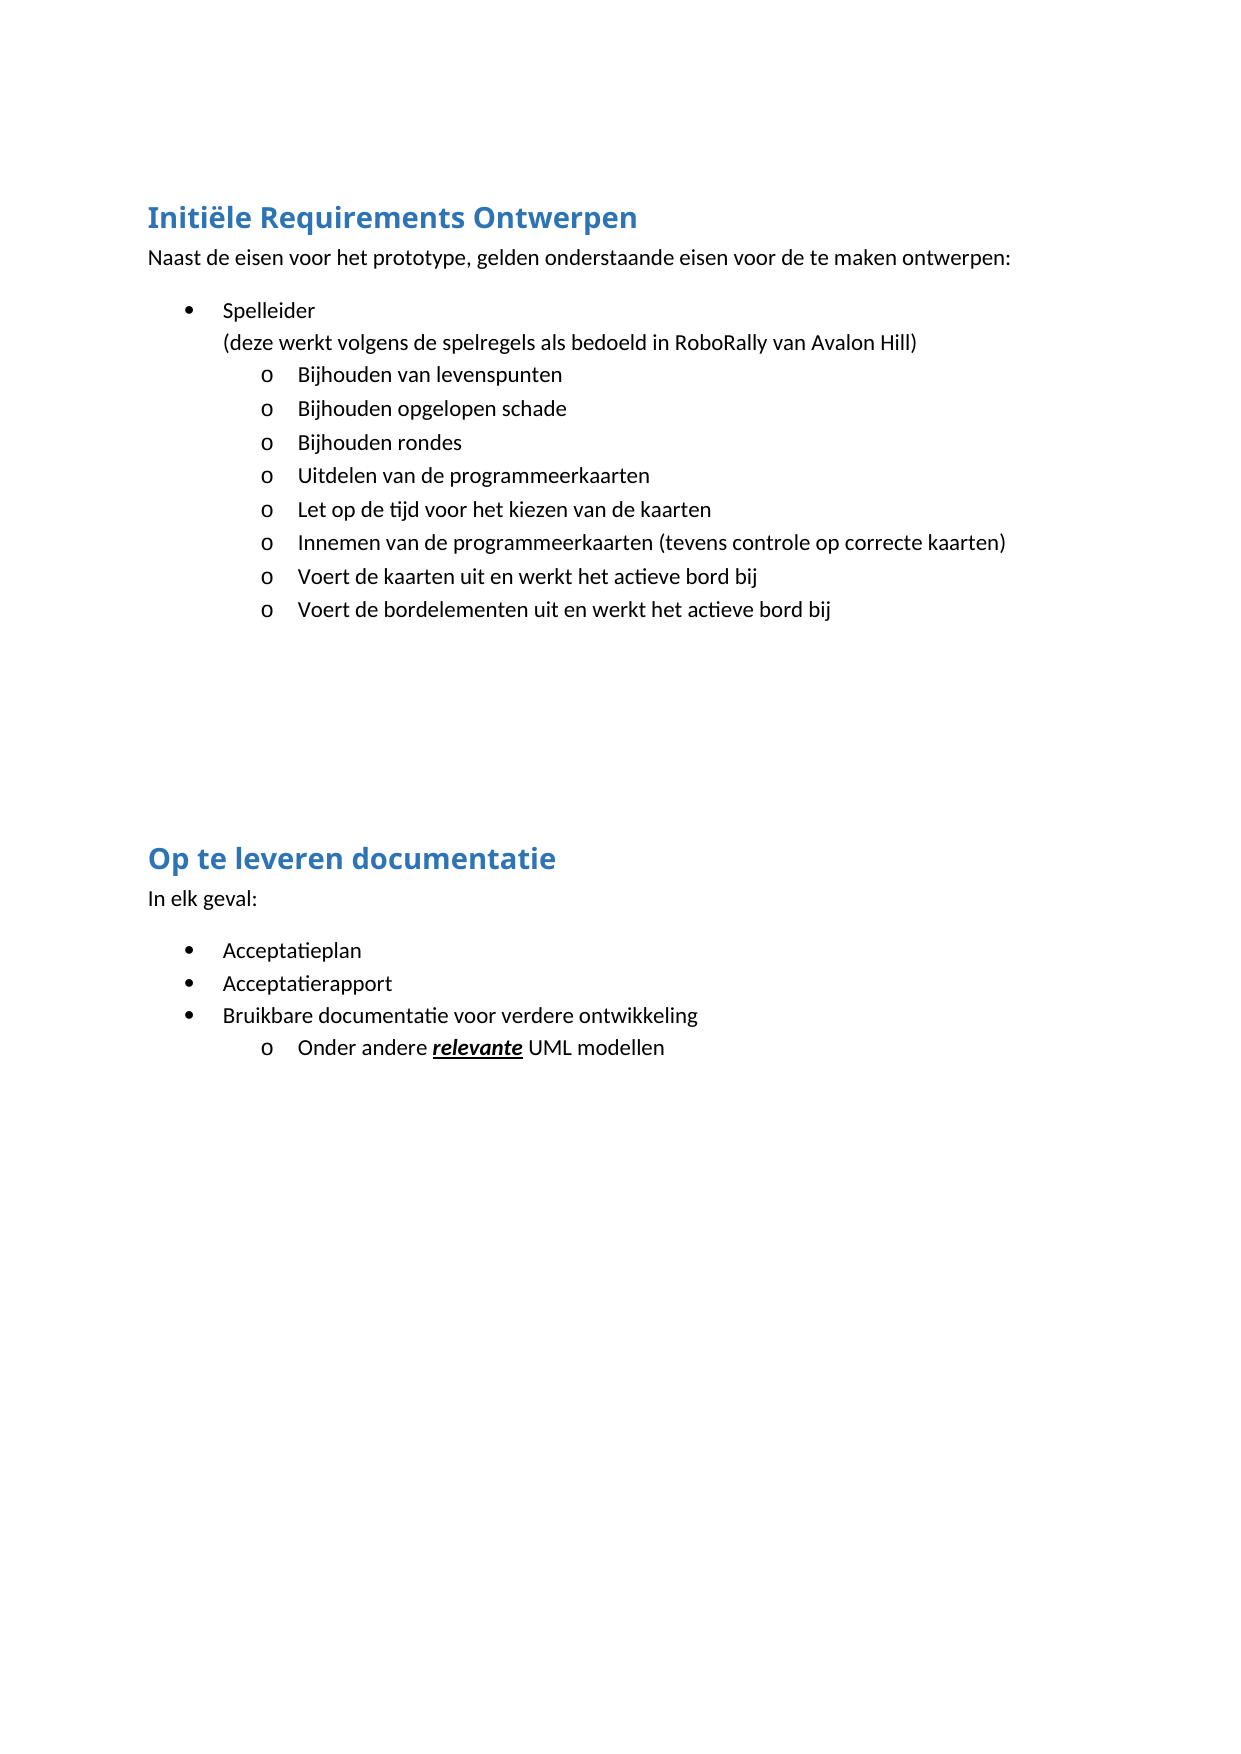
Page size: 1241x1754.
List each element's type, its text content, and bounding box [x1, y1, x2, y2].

list Innemen van de programmeerkaarten (tevens controle op correcte kaarten) [260, 528, 1093, 557]
list Voert de kaarten uit en werkt het actieve bord bij [260, 562, 1093, 591]
list Bijhouden rondes [260, 428, 1093, 457]
list Let op de tijd voor het kiezen van de kaarten [260, 495, 1093, 524]
list Onder andere relevante UML modellen [260, 1033, 1093, 1062]
list Bijhouden van levenspunten [260, 361, 1093, 390]
list Voert de bordelementen uit en werkt het actieve bord bij [260, 595, 1093, 624]
list Acceptatieplan [185, 937, 1093, 965]
subtitle Initiële Requirements Ontwerpen [148, 198, 1093, 237]
list Bijhouden opgelopen schade [260, 394, 1093, 423]
list Bruikbare documentatie voor verdere ontwikkeling [185, 1001, 1093, 1029]
text Naast de eisen voor het prototype, gelden onderstaande eisen voor de te maken ontwerpen: [148, 243, 1093, 271]
subtitle Op te leveren documentatie [148, 838, 1093, 878]
list Uitdelen van de programmeerkaarten [260, 461, 1093, 490]
text In elk geval: [148, 884, 1093, 912]
list Acceptatierapport [185, 969, 1093, 997]
list Spelleider (deze werkt volgens de spelregels als bedoeld in RoboRally van Avalon Hill) [185, 296, 1093, 356]
